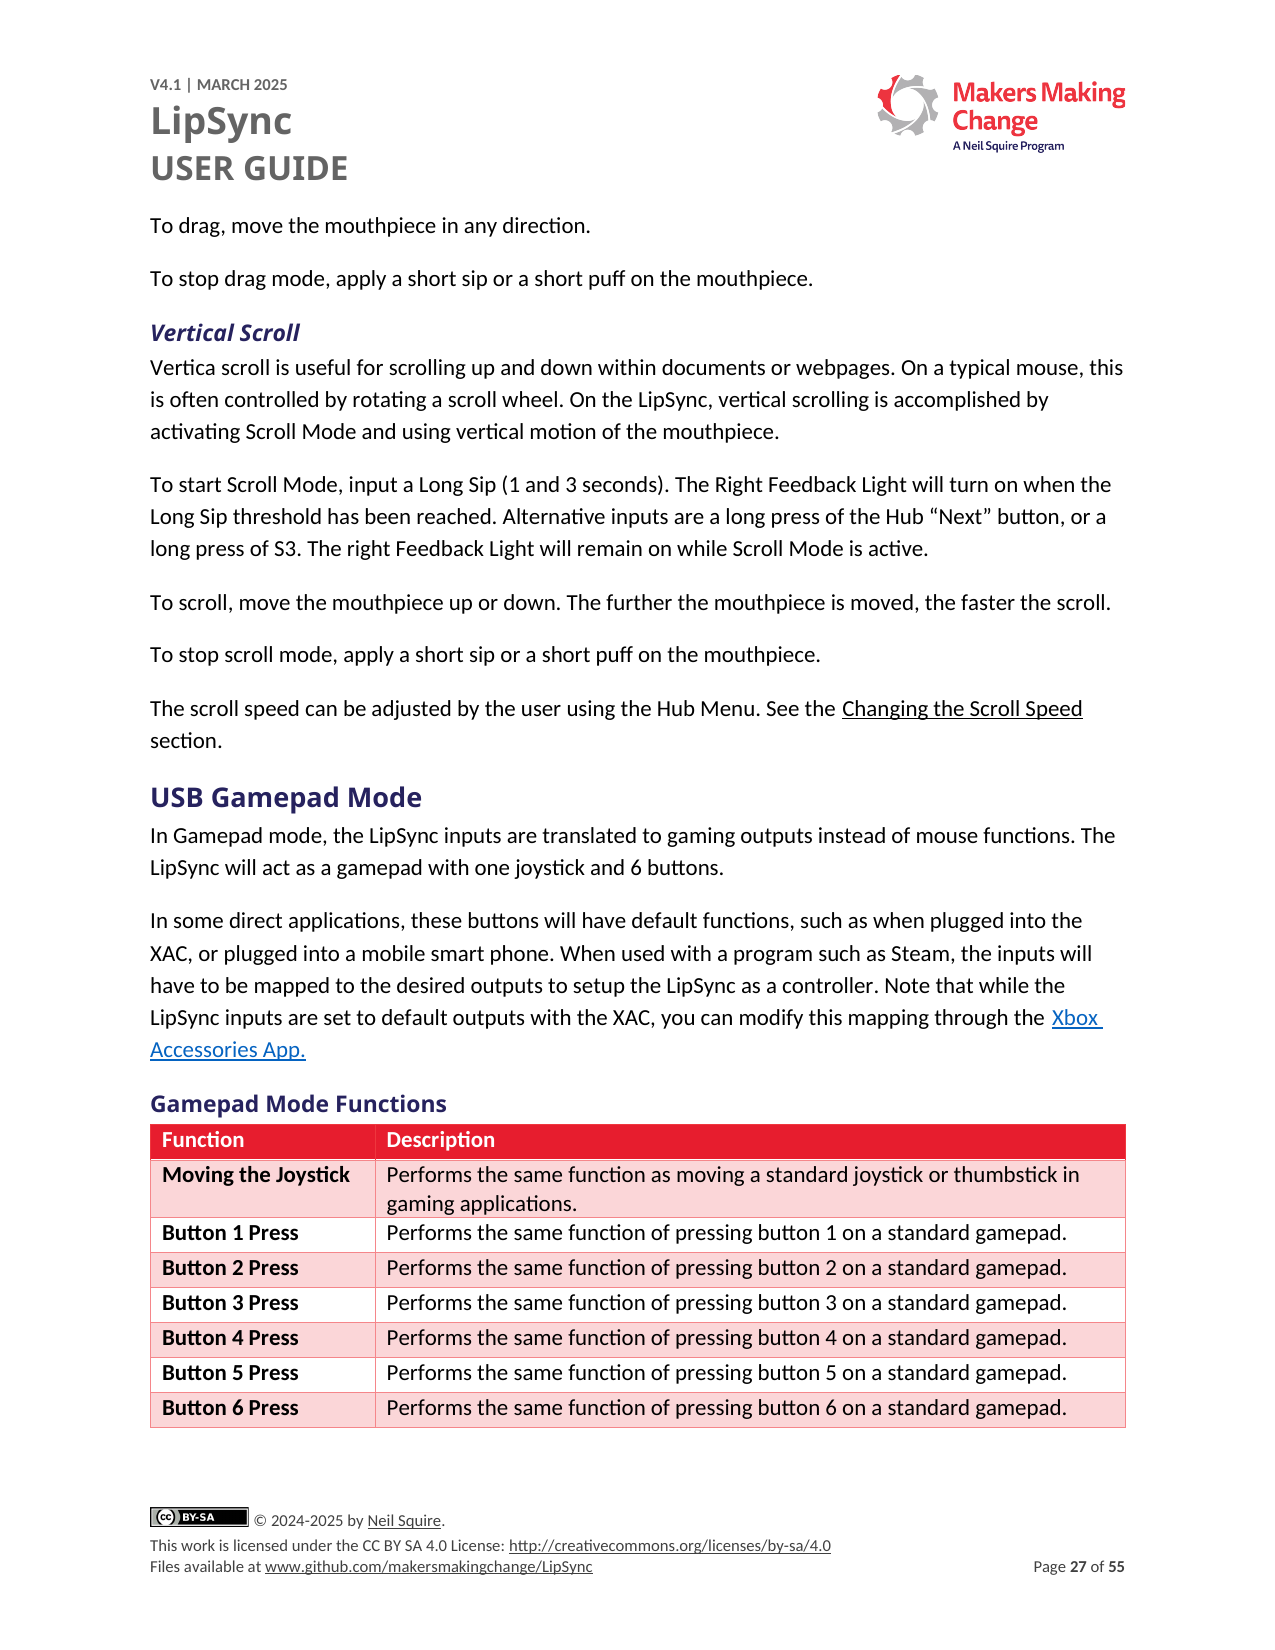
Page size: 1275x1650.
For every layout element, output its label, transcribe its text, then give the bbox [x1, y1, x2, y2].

text To stop drag mode, apply a short sip or a short puff on the mouthpiece. [150, 264, 1125, 292]
table_cell Button 5 Press [151, 1358, 375, 1392]
text To drag, move the mouthpiece in any direction. [150, 211, 1125, 239]
table_cell Performs the same function as moving a standard joystick or thumbstick in gaming applications. [376, 1161, 1125, 1217]
text Vertica scroll is useful for scrolling up and down within documents or webpages. On a typical mouse, this is often controlled by rotating a scroll wheel. On the LipSync, vertical scrolling is accomplished by activating Scroll Mode and using vertical motion of the mouthpiece. [150, 353, 1125, 445]
table_header Function [151, 1125, 375, 1159]
text To start Scroll Mode, input a Long Sip (1 and 3 seconds). The Right Feedback Light will turn on when the Long Sip threshold has been reached. Alternative inputs are a long press of the Hub “Next” button, or a long press of S3. The right Feedback Light will remain on while Scroll Mode is active. [150, 470, 1125, 563]
table_cell Button 6 Press [151, 1393, 375, 1427]
text In Gamepad mode, the LipSync inputs are translated to gaming outputs instead of mouse functions. The LipSync will act as a gamepad with one joystick and 6 buttons. [150, 821, 1125, 881]
picture [877, 75, 1125, 153]
table_cell Moving the Joystick [151, 1161, 375, 1217]
subtitle USB Gamepad Mode [150, 779, 1125, 816]
table_cell Performs the same function of pressing button 4 on a standard gamepad. [376, 1323, 1125, 1357]
picture [150, 1507, 249, 1527]
table_cell Performs the same function of pressing button 5 on a standard gamepad. [376, 1358, 1125, 1392]
text The scroll speed can be adjusted by the user using the Hub Menu. See the Changing the Scroll Speed section. [150, 694, 1125, 754]
table_header Description [376, 1125, 1125, 1159]
table_cell Performs the same function of pressing button 1 on a standard gamepad. [376, 1218, 1125, 1252]
table_cell Performs the same function of pressing button 6 on a standard gamepad. [376, 1393, 1125, 1427]
table_cell Performs the same function of pressing button 3 on a standard gamepad. [376, 1288, 1125, 1322]
table_cell Button 1 Press [151, 1218, 375, 1252]
table_cell Performs the same function of pressing button 2 on a standard gamepad. [376, 1253, 1125, 1287]
table_cell Button 3 Press [151, 1288, 375, 1322]
subtitle Vertical Scroll [150, 317, 1125, 348]
text To stop scroll mode, apply a short sip or a short puff on the mouthpiece. [150, 641, 1125, 669]
text To scroll, move the mouthpiece up or down. The further the mouthpiece is moved, the faster the scroll. [150, 588, 1125, 616]
table_cell Button 4 Press [151, 1323, 375, 1357]
subtitle Gamepad Mode Functions [150, 1088, 1125, 1119]
table_cell Button 2 Press [151, 1253, 375, 1287]
text In some direct applications, these buttons will have default functions, such as when plugged into the XAC, or plugged into a mobile smart phone. When used with a program such as Steam, the inputs will have to be mapped to the desired outputs to setup the LipSync as a controller. Note that while the LipSync inputs are set to default outputs with the XAC, you can modify this mapping through the Xbox Accessories App. [150, 906, 1125, 1063]
